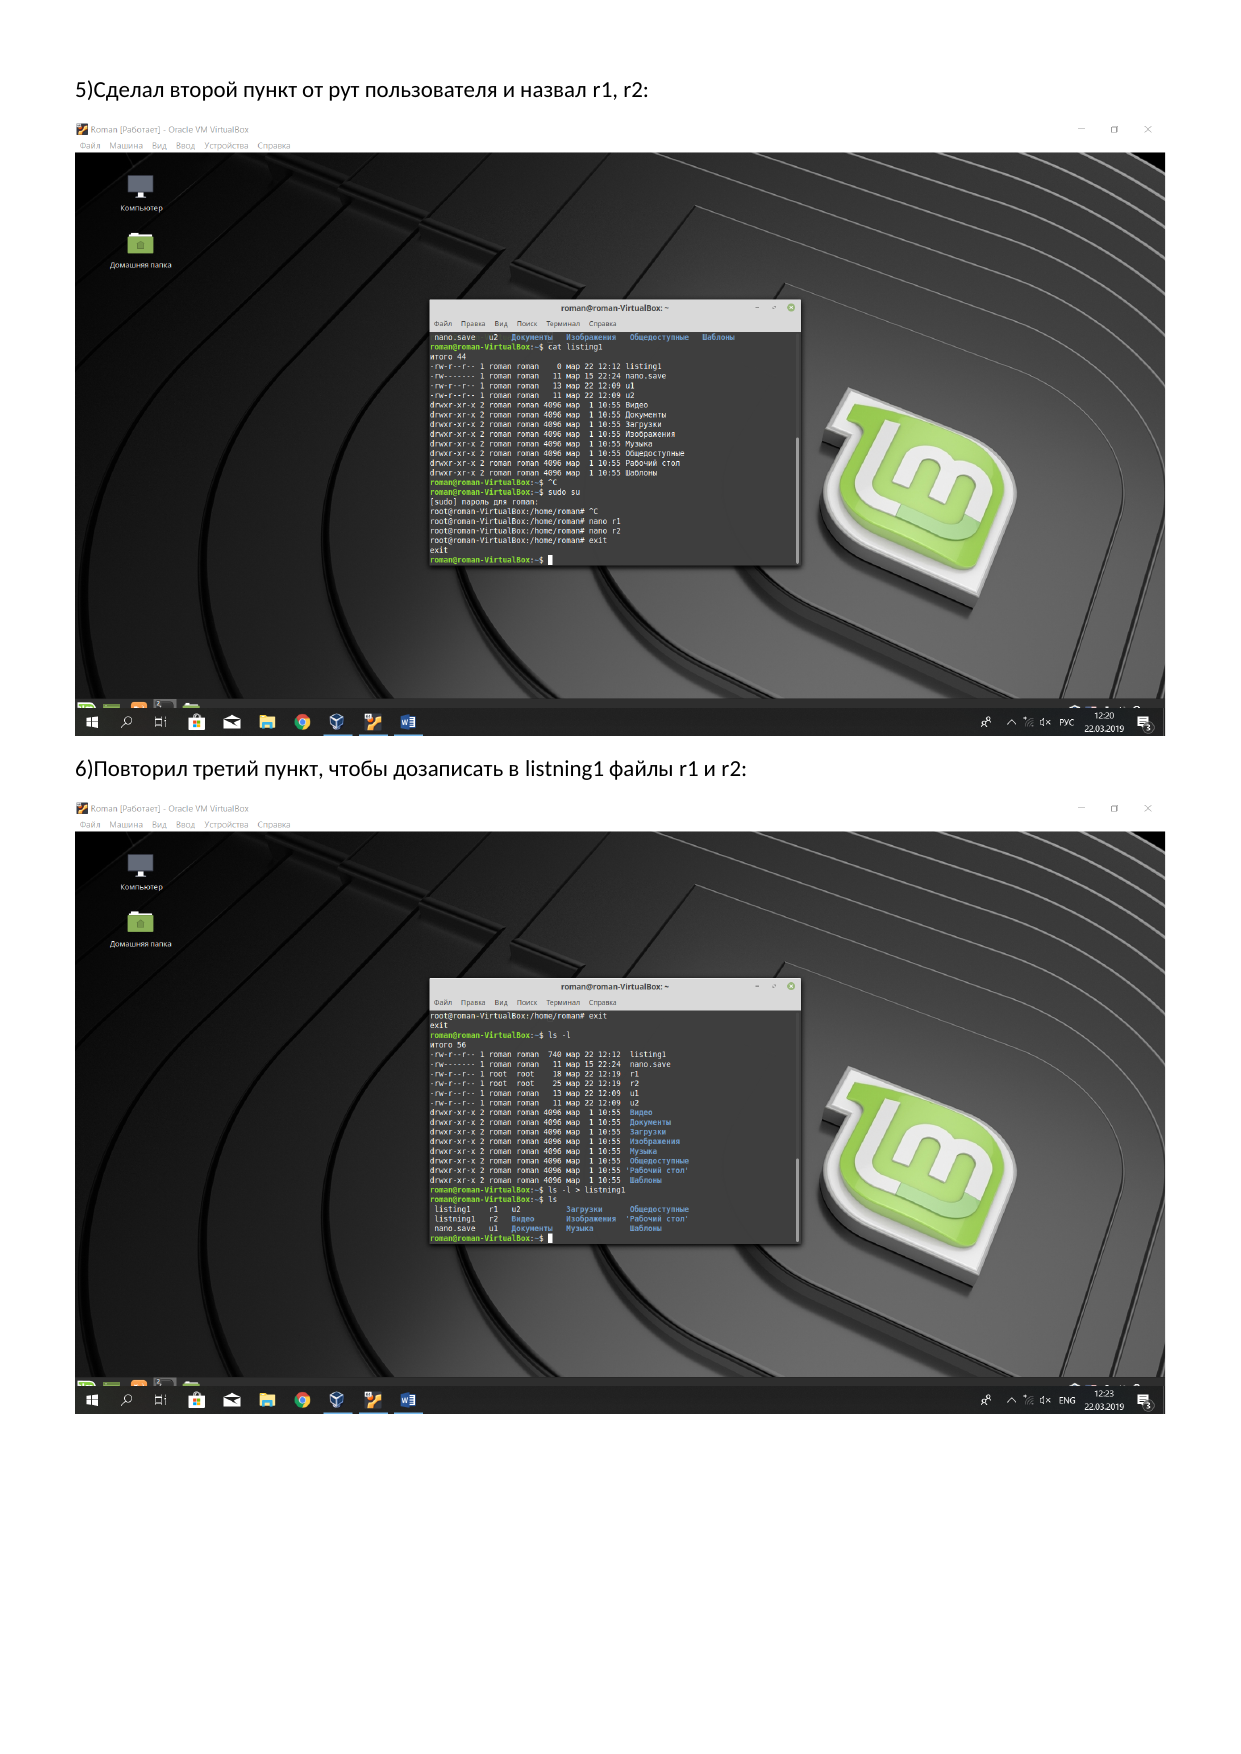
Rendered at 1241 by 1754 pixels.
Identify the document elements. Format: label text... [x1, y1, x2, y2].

picture [75, 121, 1166, 736]
picture [75, 800, 1166, 1414]
text 5)Сделал второй пункт от рут пользователя и назвал r1, r2: [75, 75, 1165, 103]
text 6)Повторил третий пункт, чтобы дозаписать в listning1 файлы r1 и r2: [75, 754, 1165, 782]
